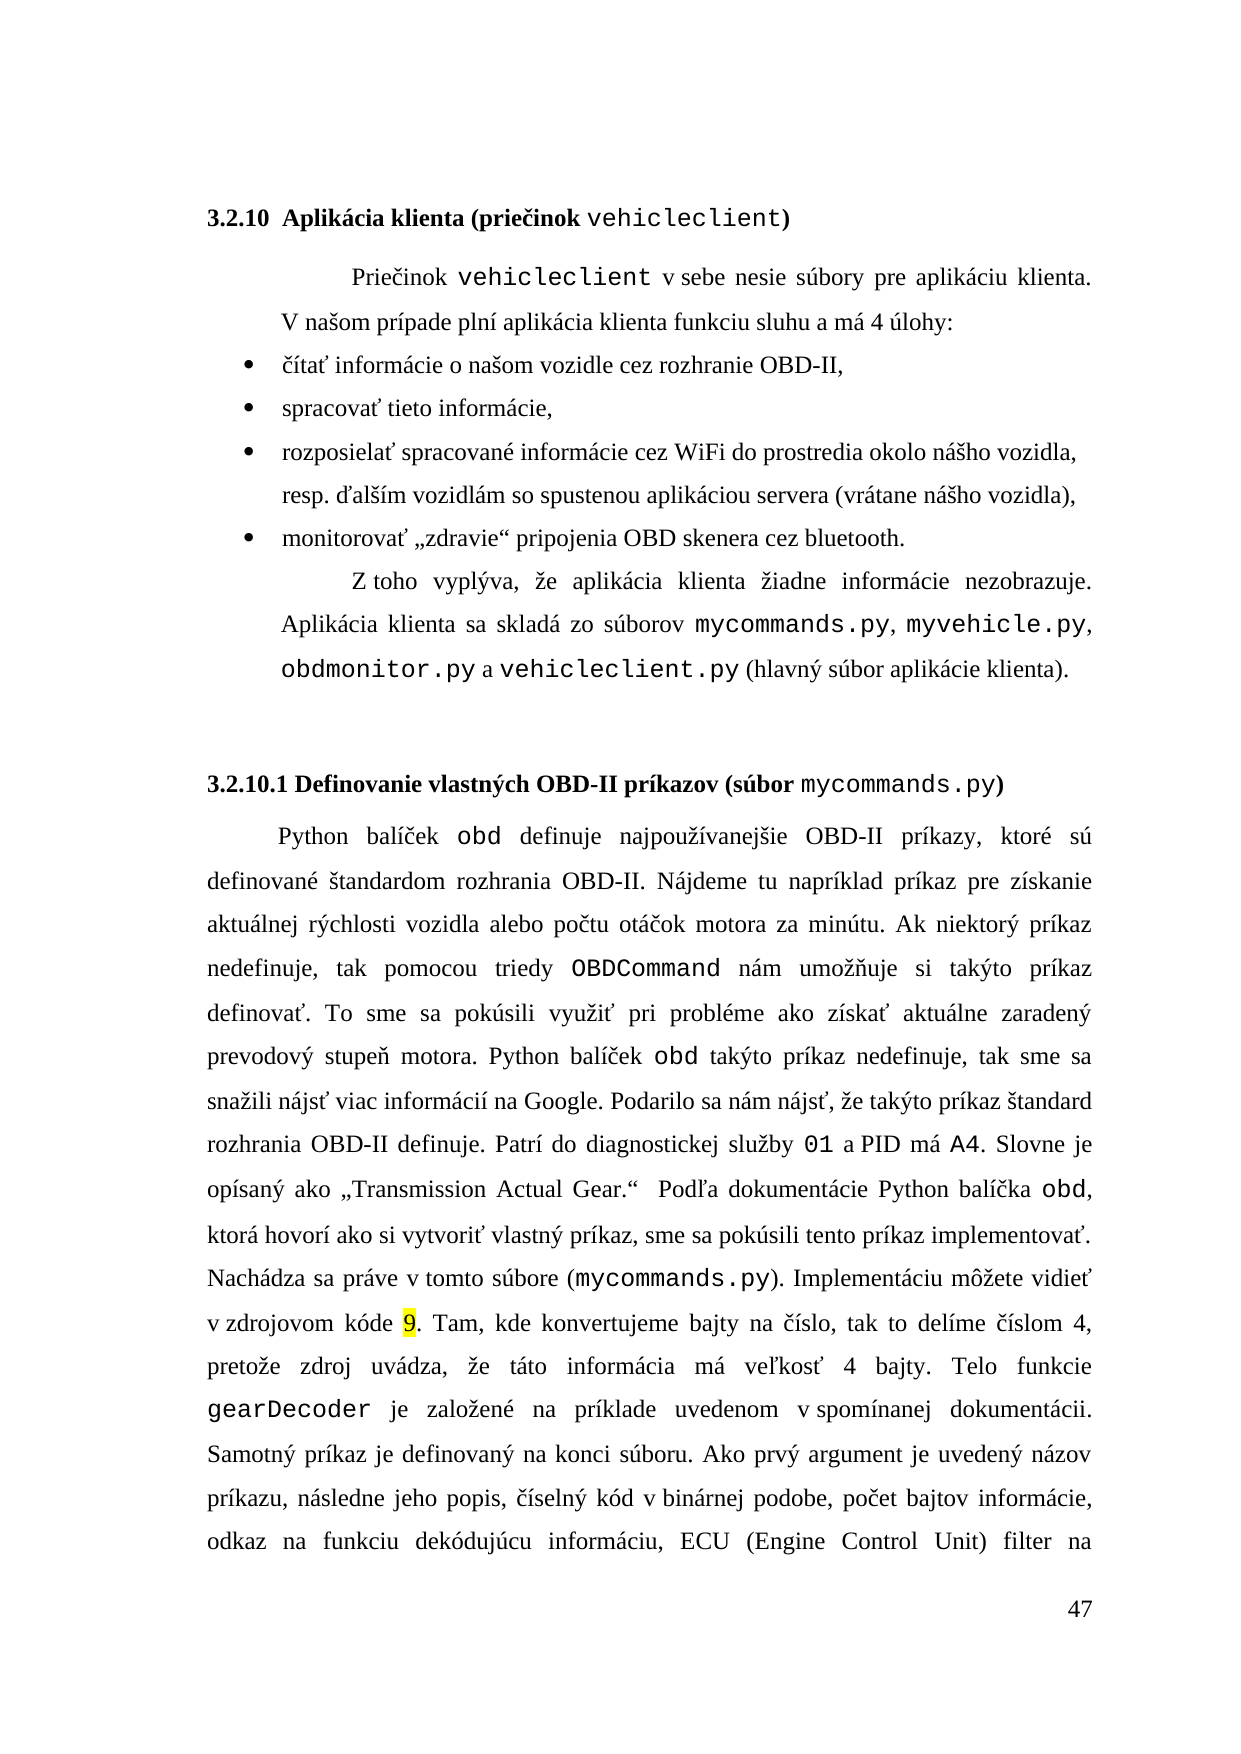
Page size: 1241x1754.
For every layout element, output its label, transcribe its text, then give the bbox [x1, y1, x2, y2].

subtitle 3.2.10.1 Definovanie vlastných OBD-II príkazov (súbor mycommands.py) [207, 769, 1092, 799]
list čítať informácie o našom vozidle cez rozhranie OBD-II, [244, 350, 1092, 379]
list spracovať tieto informácie, [244, 393, 1092, 422]
list monitorovať „zdravie“ pripojenia OBD skenera cez bluetooth. [244, 523, 1092, 552]
text Z toho vyplýva, že aplikácia klienta žiadne informácie nezobrazuje. Aplikácia klienta sa skladá zo súborov mycommands.py, myvehicle.py, obdmonitor.py a vehicleclient.py (hlavný súbor aplikácie klienta). [281, 566, 1092, 685]
list rozposielať spracované informácie cez WiFi do prostredia okolo nášho vozidla, resp. ďalším vozidlám so spustenou aplikáciou servera (vrátane nášho vozidla), [244, 437, 1092, 508]
subtitle 3.2.10 Aplikácia klienta (priečinok vehicleclient) [207, 203, 1092, 234]
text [207, 821, 1092, 1554]
text Priečinok vehicleclient v sebe nesie súbory pre aplikáciu klienta. V našom prípade plní aplikácia klienta funkciu sluhu a má 4 úlohy: [281, 262, 1092, 336]
